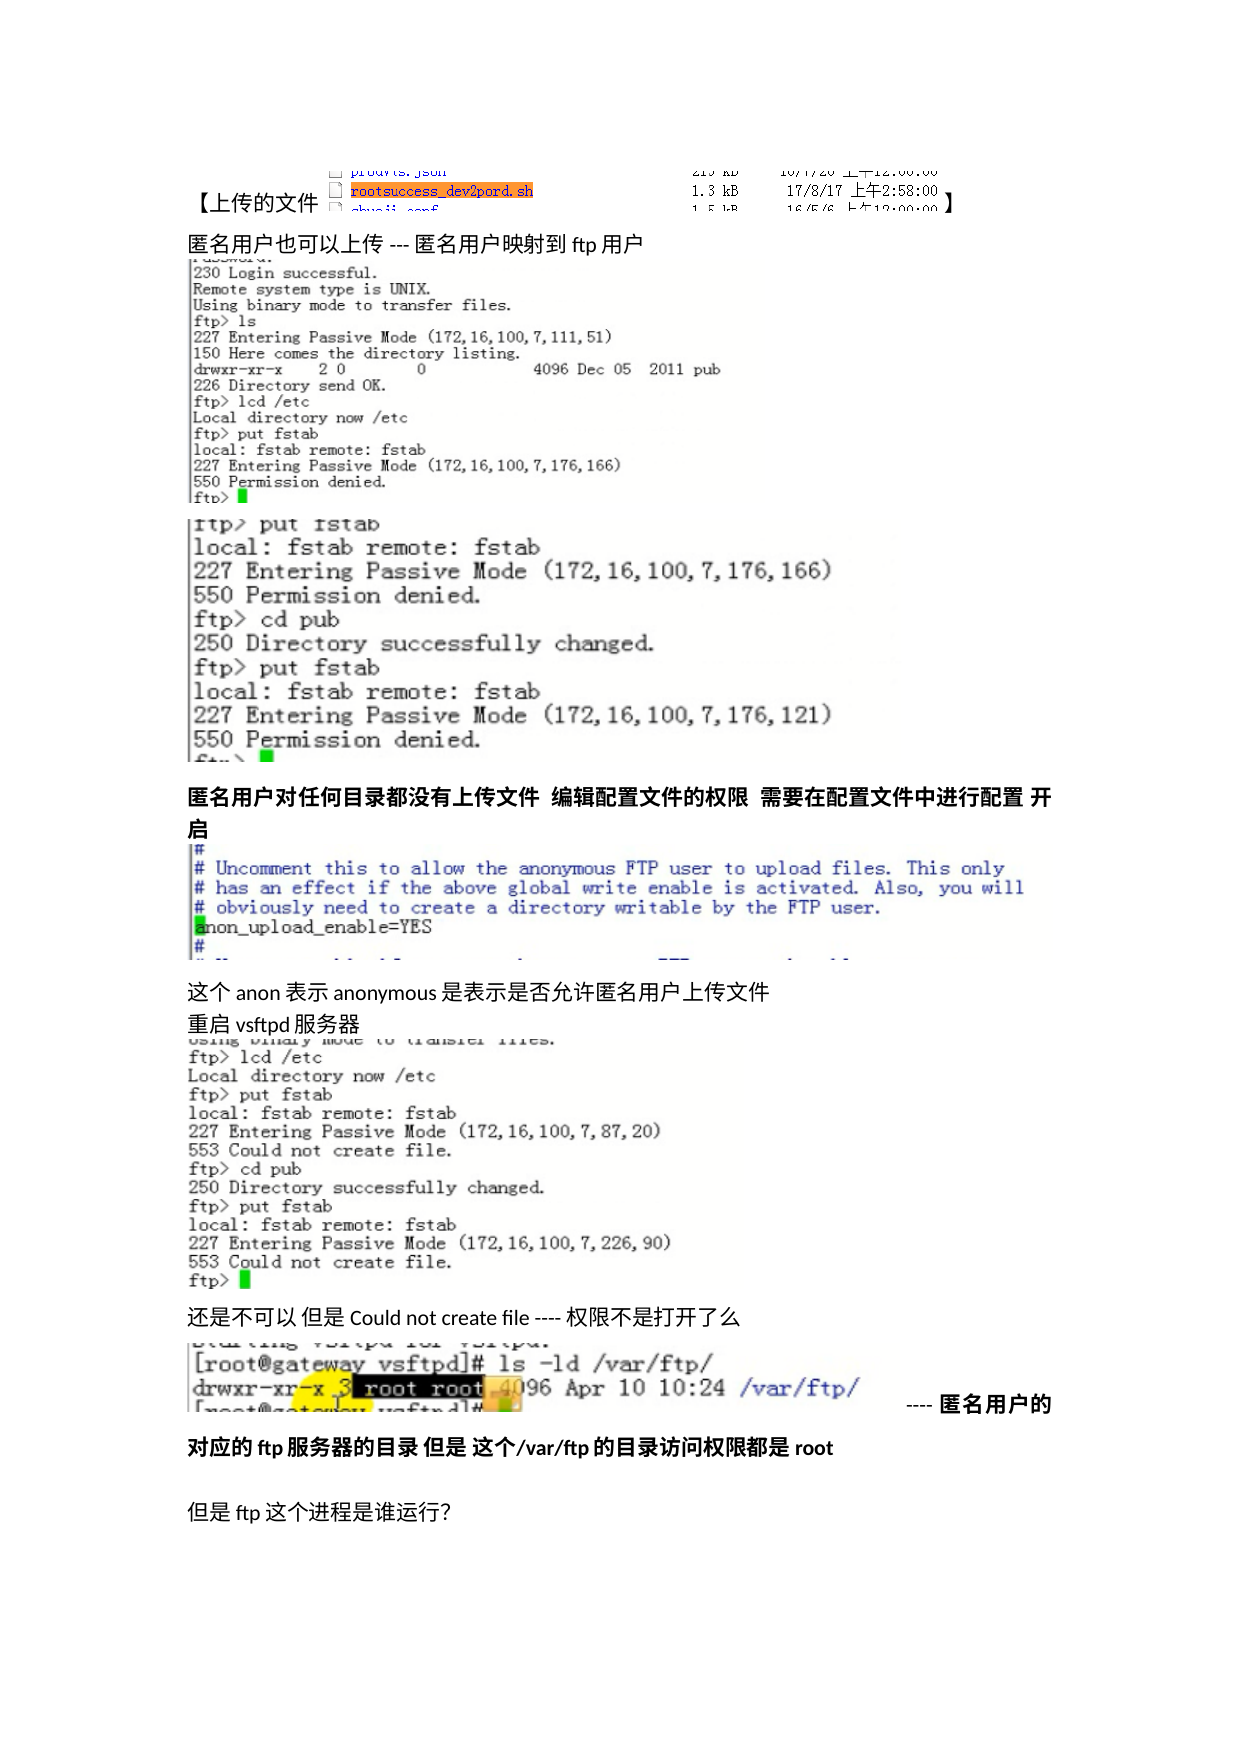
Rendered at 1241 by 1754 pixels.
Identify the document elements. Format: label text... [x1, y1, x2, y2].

text 匿名用户也可以上传 --- 匿名用户映射到ftp用户 [187, 227, 1053, 259]
text 但是ftp这个进程是谁运行？ [187, 1494, 1053, 1527]
text 还是不可以 但是Could not create file ---- 权限不是打开了么 [187, 1299, 1053, 1332]
picture [187, 519, 902, 762]
picture [187, 844, 1053, 960]
picture [318, 171, 944, 211]
picture [187, 1039, 744, 1289]
text 重启vsftpd服务器 [187, 1007, 1053, 1039]
picture [187, 259, 766, 503]
picture [187, 1343, 900, 1412]
text 匿名用户对任何目录都没有上传文件 编辑配置文件的权限 需要在配置文件中进行配置 开启 [187, 779, 1053, 844]
text 这个anon表示anonymous 是表示是否允许匿名用户上传文件 [187, 974, 1053, 1007]
